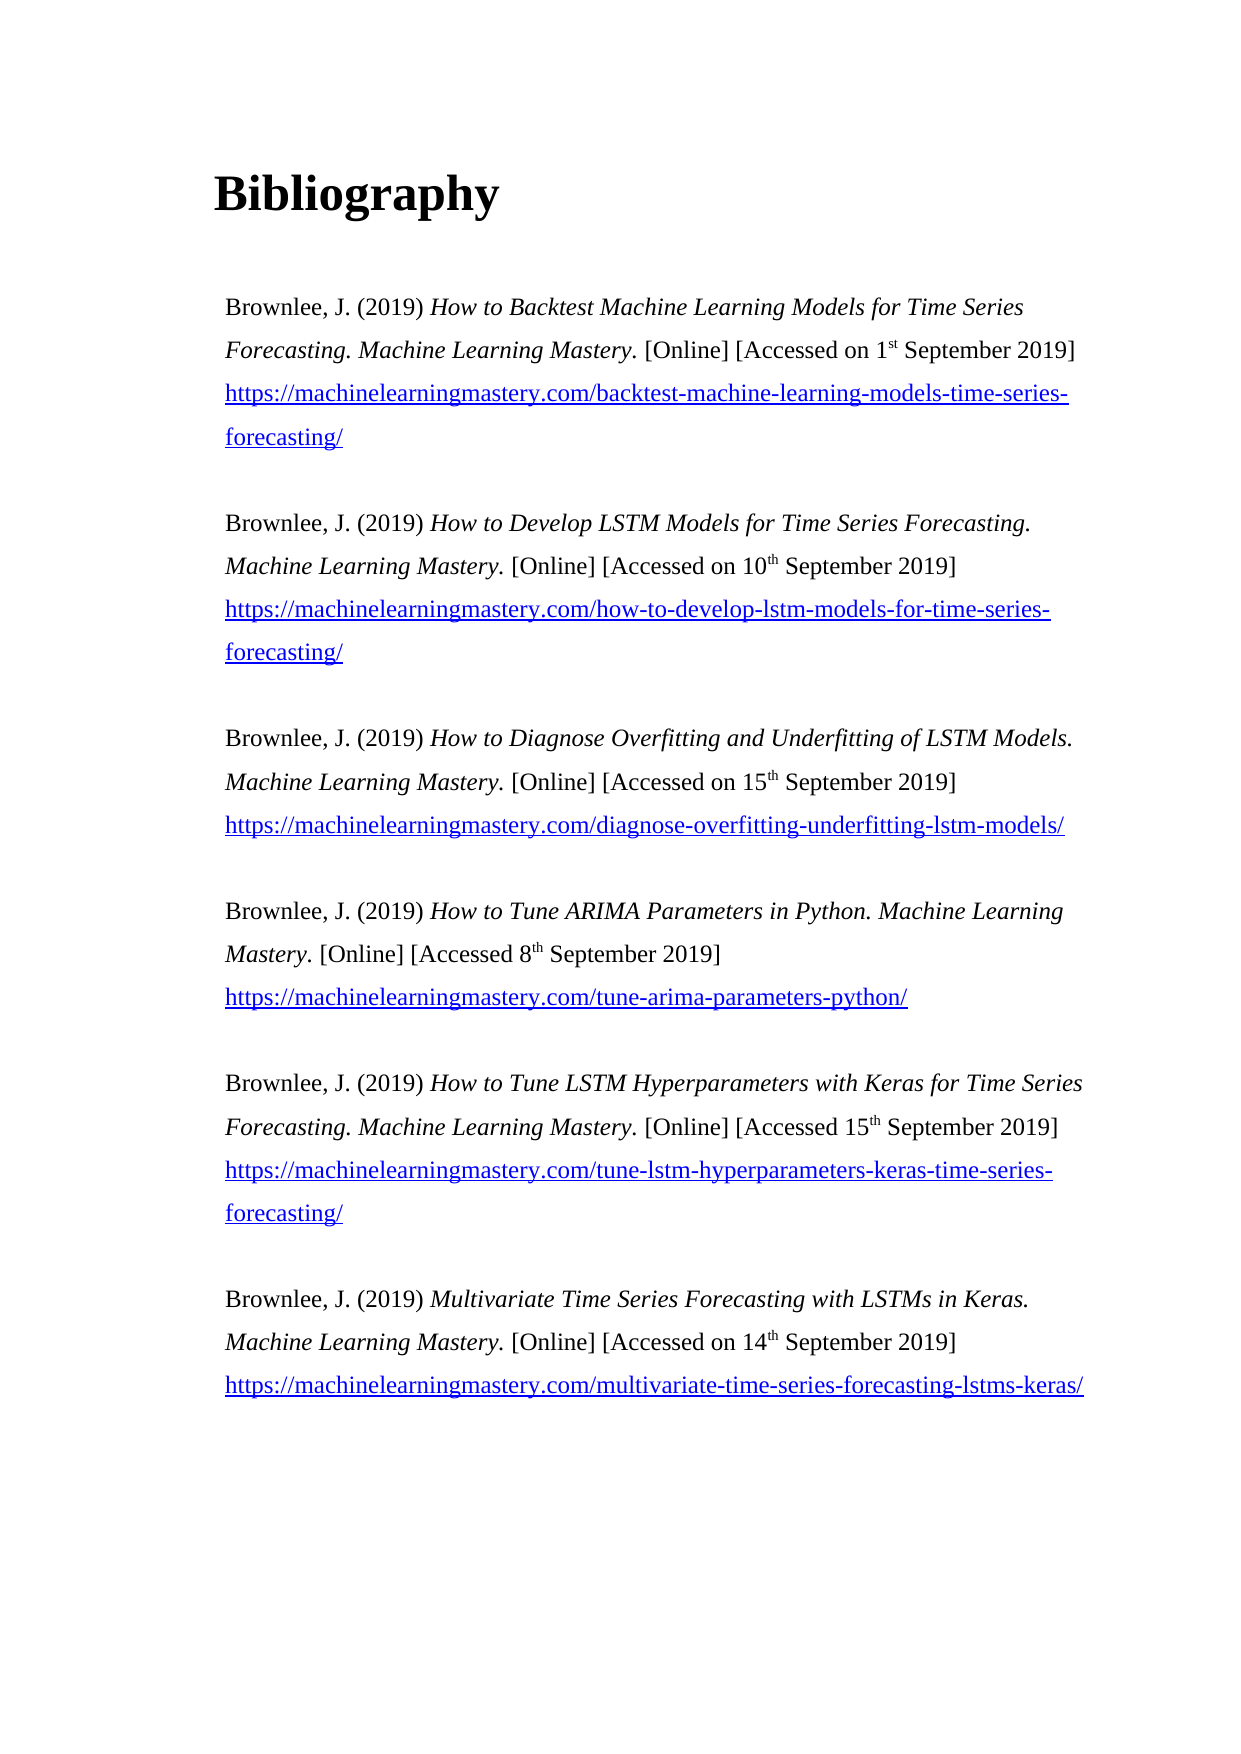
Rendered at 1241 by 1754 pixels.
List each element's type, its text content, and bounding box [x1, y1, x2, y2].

text https://machinelearningmastery.com/how-to-develop-lstm-models-for-time-series-forecasting/ [225, 594, 1090, 666]
text Brownlee, J. (2019) How to Backtest Machine Learning Models for Time Series Forecasting. Machine Learning Mastery. [Online] [Accessed on 1st September 2019] [225, 292, 1090, 364]
subtitle Bibliography [213, 162, 1090, 221]
text https://machinelearningmastery.com/multivariate-time-series-forecasting-lstms-keras/ [225, 1370, 1090, 1399]
text Brownlee, J. (2019) How to Diagnose Overfitting and Underfitting of LSTM Models. Machine Learning Mastery. [Online] [Accessed on 15th September 2019] https://machinelearningmastery.com/diagnose-overfitting-underfitting-lstm-models/ [225, 723, 1090, 838]
text Brownlee, J. (2019) How to Tune ARIMA Parameters in Python. Machine Learning Mastery. [Online] [Accessed 8th September 2019] https://machinelearningmastery.com/tune-arima-parameters-python/ [225, 896, 1090, 1011]
text Brownlee, J. (2019) How to Tune LSTM Hyperparameters with Keras for Time Series Forecasting. Machine Learning Mastery. [Online] [Accessed 15th September 2019] [225, 1068, 1090, 1140]
text Brownlee, J. (2019) How to Develop LSTM Models for Time Series Forecasting. Machine Learning Mastery. [Online] [Accessed on 10th September 2019] [225, 508, 1090, 580]
text Brownlee, J. (2019) Multivariate Time Series Forecasting with LSTMs in Keras. Machine Learning Mastery. [Online] [Accessed on 14th September 2019] [225, 1284, 1090, 1356]
text https://machinelearningmastery.com/tune-lstm-hyperparameters-keras-time-series-forecasting/ [225, 1155, 1090, 1227]
text https://machinelearningmastery.com/backtest-machine-learning-models-time-series-forecasting/ [225, 378, 1090, 450]
